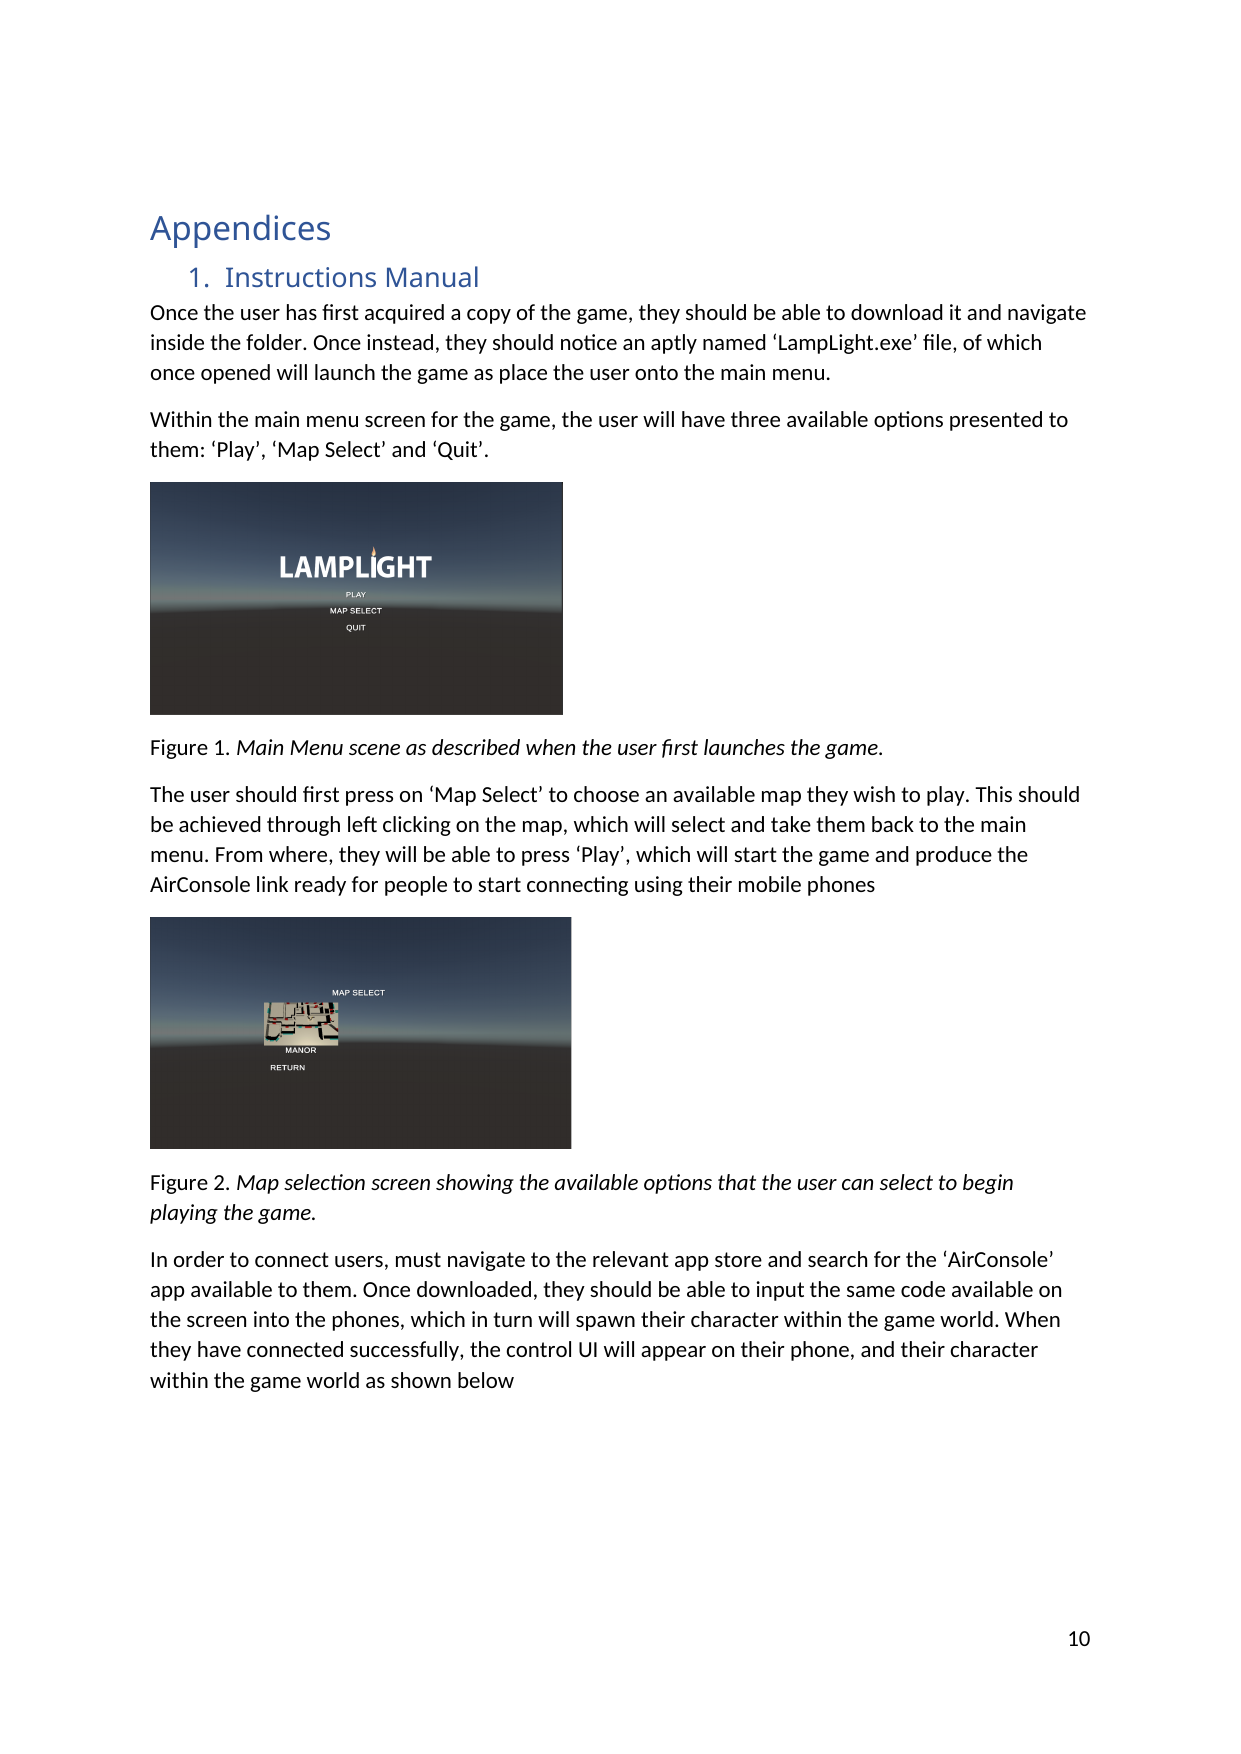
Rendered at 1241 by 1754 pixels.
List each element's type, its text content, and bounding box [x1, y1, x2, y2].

text Once the user has first acquired a copy of the game, they should be able to download it and navigate inside the folder. Once instead, they should notice an aptly named ‘LampLight.exe’ file, of which once opened will launch the game as place the user onto the main menu. [150, 298, 1090, 387]
picture [150, 917, 572, 1149]
text The user should first press on ‘Map Select’ to choose an available map they wish to play. This should be achieved through left clicking on the map, which will select and take them back to the main menu. From where, they will be able to press ‘Play’, which will start the game and produce the AirConsole link ready for people to start connecting using their mobile phones [150, 780, 1090, 899]
text In order to connect users, must navigate to the relevant app store and search for the ‘AirConsole’ app available to them. Once downloaded, they should be able to input the same code available on the screen into the phones, which in turn will spawn their character within the game world. When they have connected successfully, the control UI will appear on their phone, and their character within the game world as shown below [150, 1245, 1090, 1394]
subtitle Appendices [150, 205, 1090, 251]
text Figure 1. Main Menu scene as described when the user first launches the game. [150, 733, 1090, 761]
text Within the main menu screen for the game, the user will have three available options presented to them: ‘Play’, ‘Map Select’ and ‘Quit’. [150, 405, 1090, 464]
text Figure 2. Map selection screen showing the available options that the user can select to begin playing the game. [150, 1168, 1090, 1226]
subtitle Instructions Manual [187, 258, 1090, 295]
picture [150, 482, 563, 715]
